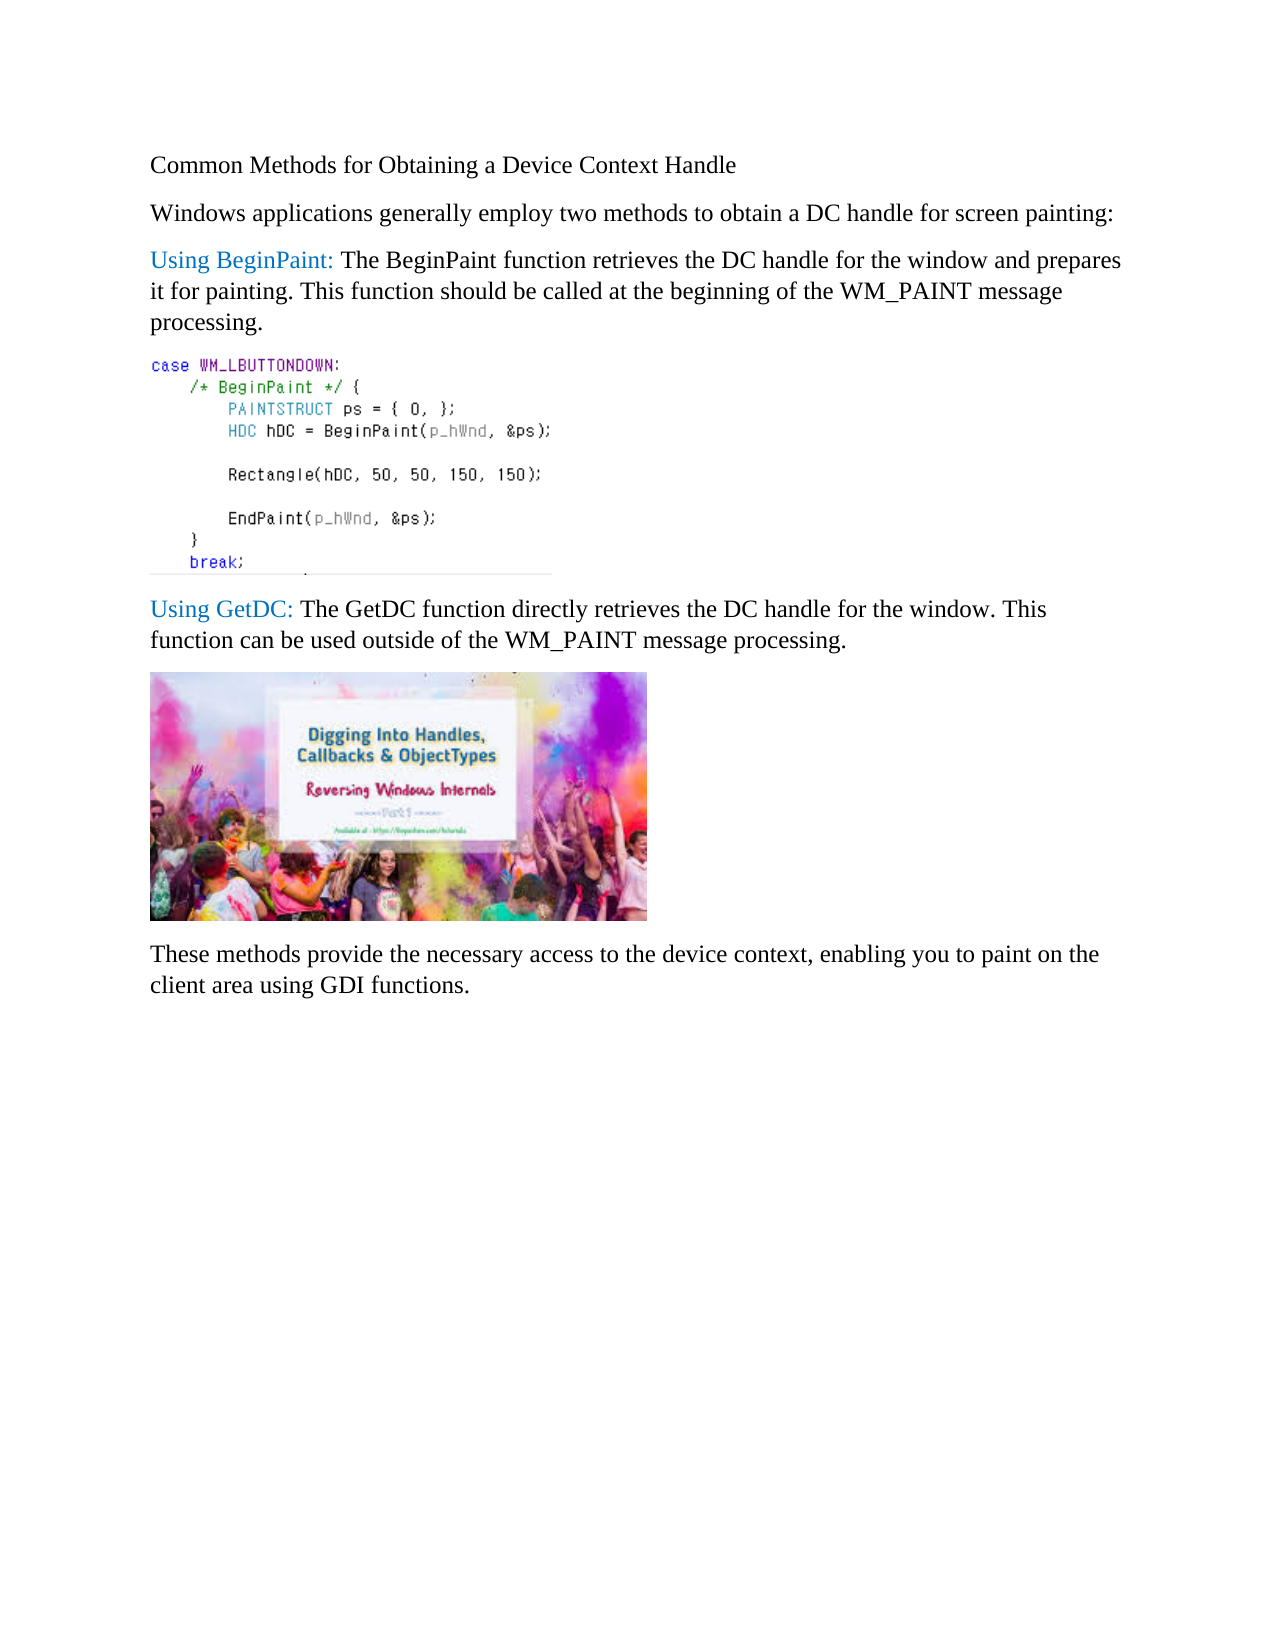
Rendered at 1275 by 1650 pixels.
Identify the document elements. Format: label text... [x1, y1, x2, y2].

text Using GetDC: The GetDC function directly retrieves the DC handle for the window. This function can be used outside of the WM_PAINT message processing. [150, 594, 1125, 654]
picture [150, 355, 553, 575]
text Windows applications generally employ two methods to obtain a DC handle for screen painting: [150, 198, 1125, 226]
text Using BeginPaint: The BeginPaint function retrieves the DC handle for the window and prepares it for painting. This function should be called at the beginning of the WM_PAINT message processing. [150, 245, 1125, 336]
text These methods provide the necessary access to the device context, enabling you to paint on the client area using GDI functions. [150, 939, 1125, 999]
text Common Methods for Obtaining a Device Context Handle [150, 150, 1125, 179]
picture [150, 672, 647, 921]
